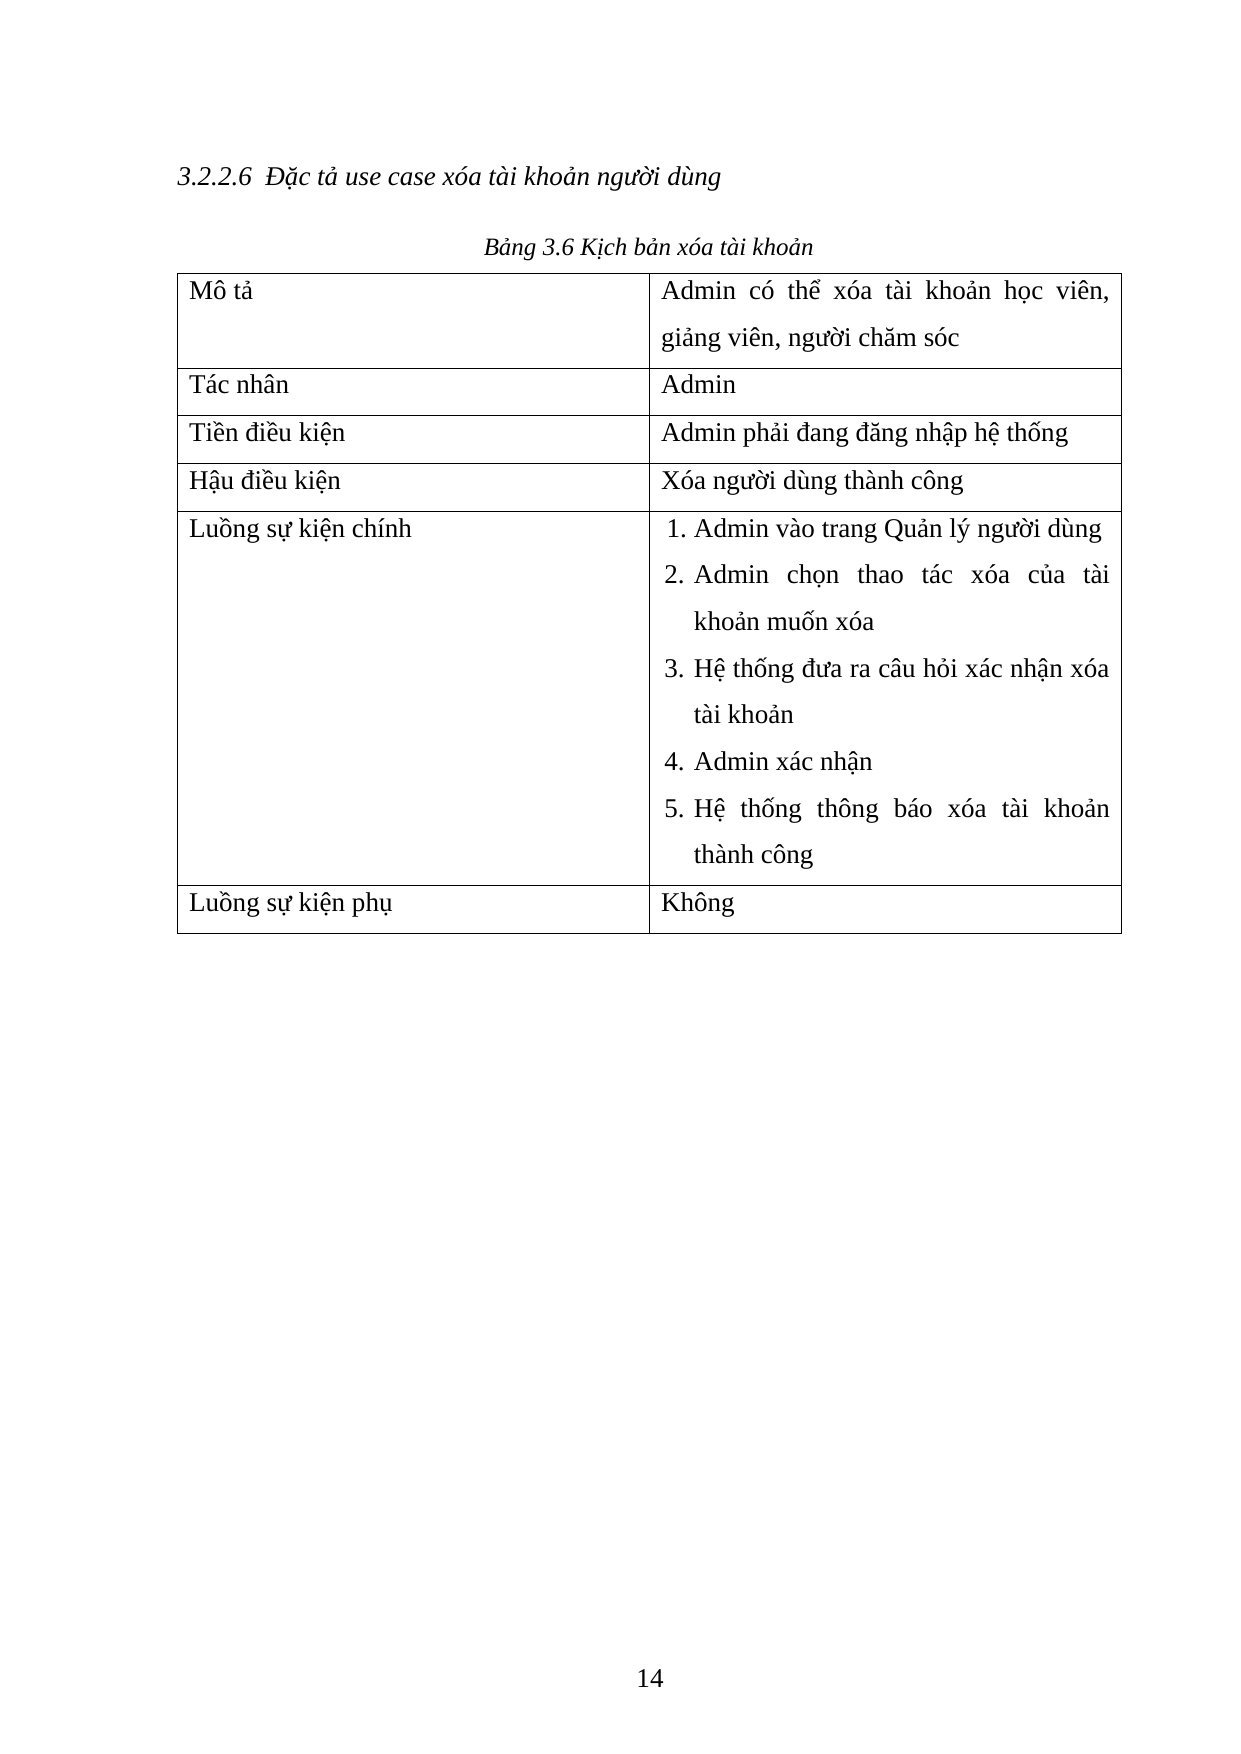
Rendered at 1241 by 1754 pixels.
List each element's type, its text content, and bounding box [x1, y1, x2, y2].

table_cell Tiền điều kiện [178, 416, 649, 463]
subtitle Đặc tả use case xóa tài khoản người dùng [177, 160, 1122, 191]
table_cell Admin [650, 369, 1121, 415]
table_cell Không [650, 886, 1121, 933]
table_header Mô tả [178, 274, 649, 367]
text Bảng 3.6 Kịch bản xóa tài khoản [177, 232, 1122, 261]
table_cell Luồng sự kiện phụ [178, 886, 649, 933]
table_cell Luồng sự kiện chính [178, 512, 649, 885]
table_cell Hậu điều kiện [178, 464, 649, 511]
table_cell Admin vào trang Quản lý người dùng Admin chọn thao tác xóa của tài khoản muốn xóa Hệ thống đưa ra câu hỏi xác nhận xóa tài khoản Admin xác nhận Hệ thống thông báo xóa tài khoản thành công [650, 512, 1121, 885]
table_cell Xóa người dùng thành công [650, 464, 1121, 511]
table_cell Admin phải đang đăng nhập hệ thống [650, 416, 1121, 463]
table_header Admin có thể xóa tài khoản học viên, giảng viên, người chăm sóc [650, 274, 1121, 367]
table_cell Tác nhân [178, 369, 649, 415]
